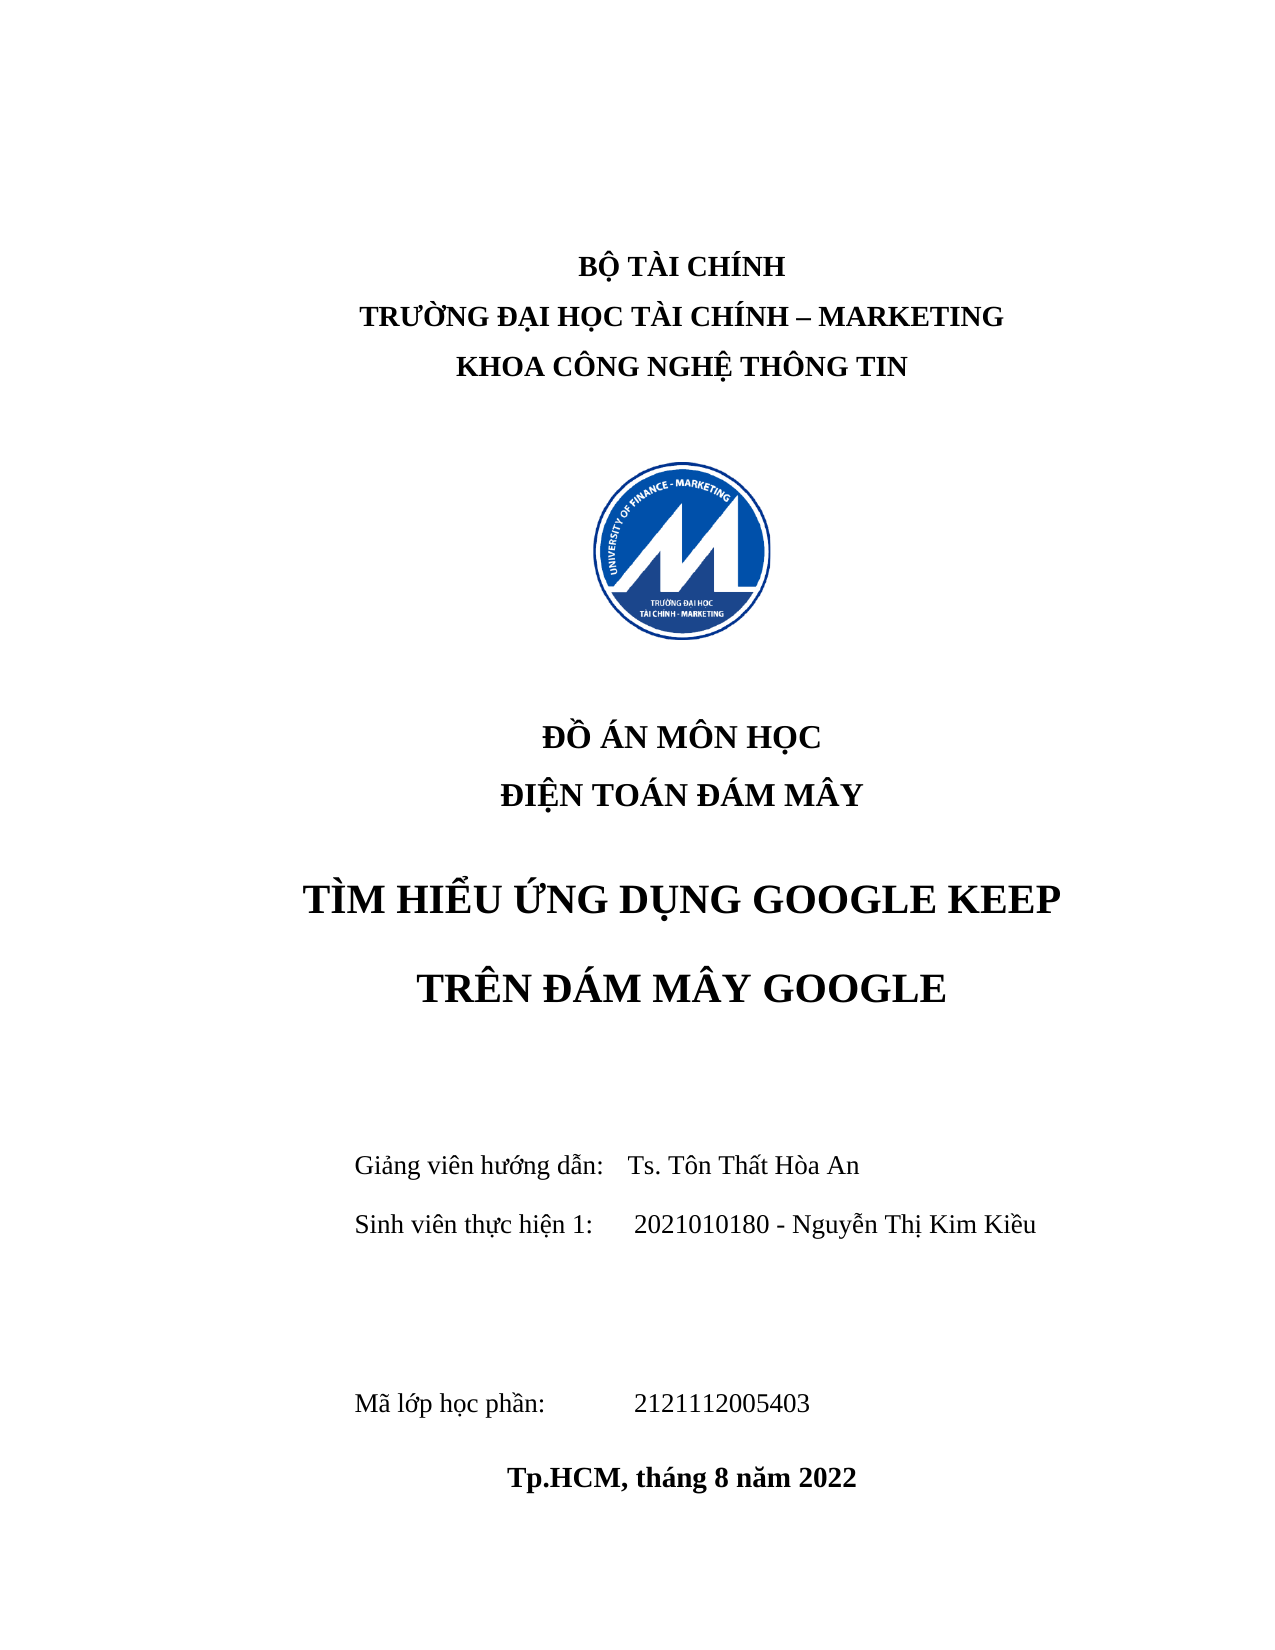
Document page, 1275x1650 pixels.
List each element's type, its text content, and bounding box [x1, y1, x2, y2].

text BỘ TÀI CHÍNH TRƯỜNG ĐẠI HỌC TÀI CHÍNH – MARKETING KHOA CÔNG NGHỆ THÔNG TIN [207, 249, 1157, 383]
text TRÊN ĐÁM MÂY GOOGLE [207, 964, 1157, 1012]
text Sinh viên thực hiện 1: 2021010180 - Nguyễn Thị Kim Kiều [354, 1208, 1157, 1239]
text Giảng viên hướng dẫn: Ts. Tôn Thất Hòa An [354, 1149, 1157, 1180]
text ĐỒ ÁN MÔN HỌC ĐIỆN TOÁN ĐÁM MÂY [207, 717, 1157, 813]
text Mã lớp học phần: 2121112005403 [354, 1267, 1157, 1418]
text TÌM HIỂU ỨNG DỤNG GOOGLE KEEP [207, 874, 1157, 922]
picture [593, 462, 771, 640]
